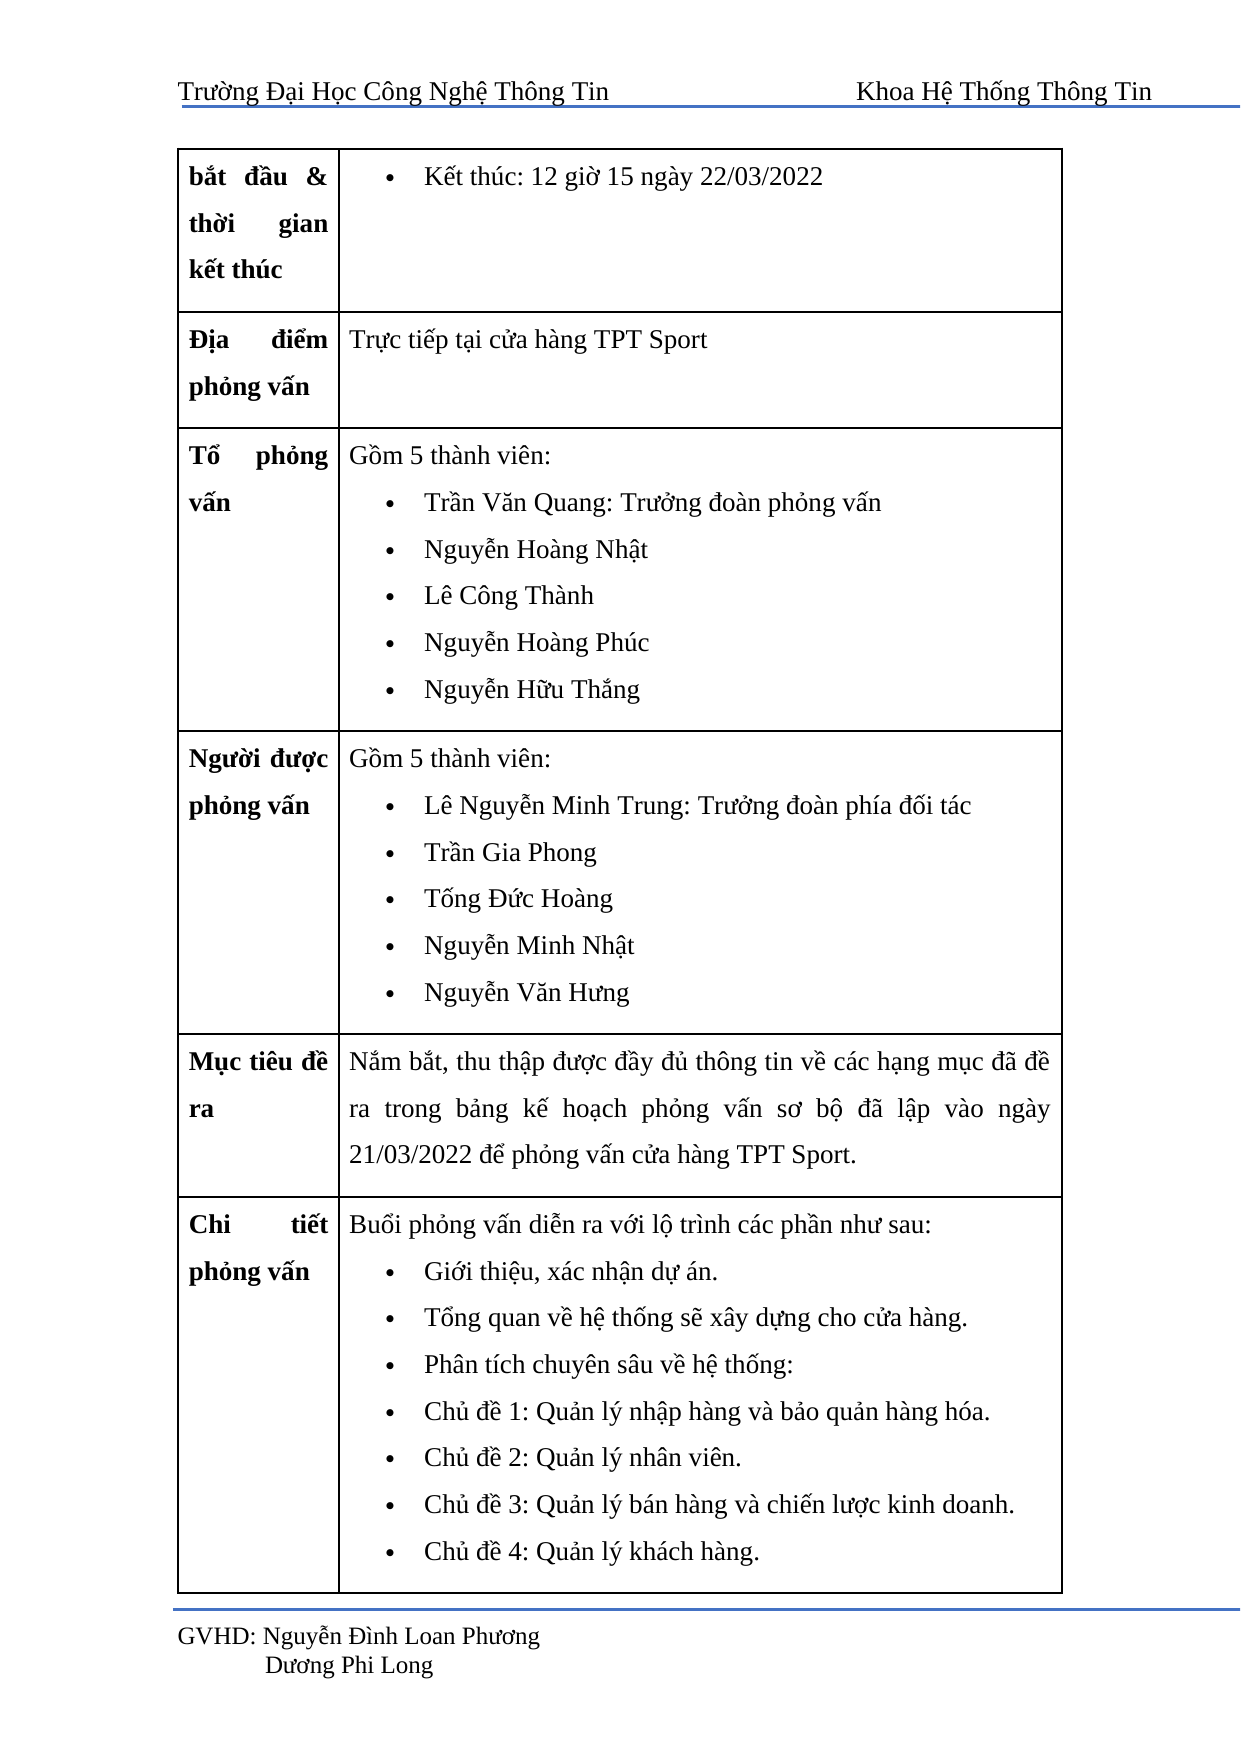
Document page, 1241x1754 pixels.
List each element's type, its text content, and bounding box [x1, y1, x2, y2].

table_cell Tổ phỏng vấn [179, 429, 338, 730]
table_cell Gồm 5 thành viên: Trần Văn Quang: Trưởng đoàn phỏng vấn Nguyễn Hoàng Nhật Lê Công Thành Nguyễn Hoàng Phúc Nguyễn Hữu Thắng [340, 429, 1061, 730]
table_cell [340, 1198, 1061, 1592]
table_cell Nắm bắt, thu thập được đầy đủ thông tin về các hạng mục đã đề ra trong bảng kế hoạch phỏng vấn sơ bộ đã lập vào ngày 21/03/2022 để phỏng vấn cửa hàng TPT Sport. [340, 1035, 1061, 1196]
table_cell Người được phỏng vấn [179, 732, 338, 1033]
table_cell Địa điểm phỏng vấn [179, 313, 338, 427]
table_cell Chi tiết phỏng vấn [179, 1198, 338, 1592]
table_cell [179, 150, 338, 311]
table_cell Gồm 5 thành viên: Lê Nguyễn Minh Trung: Trưởng đoàn phía đối tác Trần Gia Phong Tống Đức Hoàng Nguyễn Minh Nhật Nguyễn Văn Hưng [340, 732, 1061, 1033]
table_cell Trực tiếp tại cửa hàng TPT Sport [340, 313, 1061, 427]
table_cell Mục tiêu đề ra [179, 1035, 338, 1196]
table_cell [340, 150, 1061, 311]
